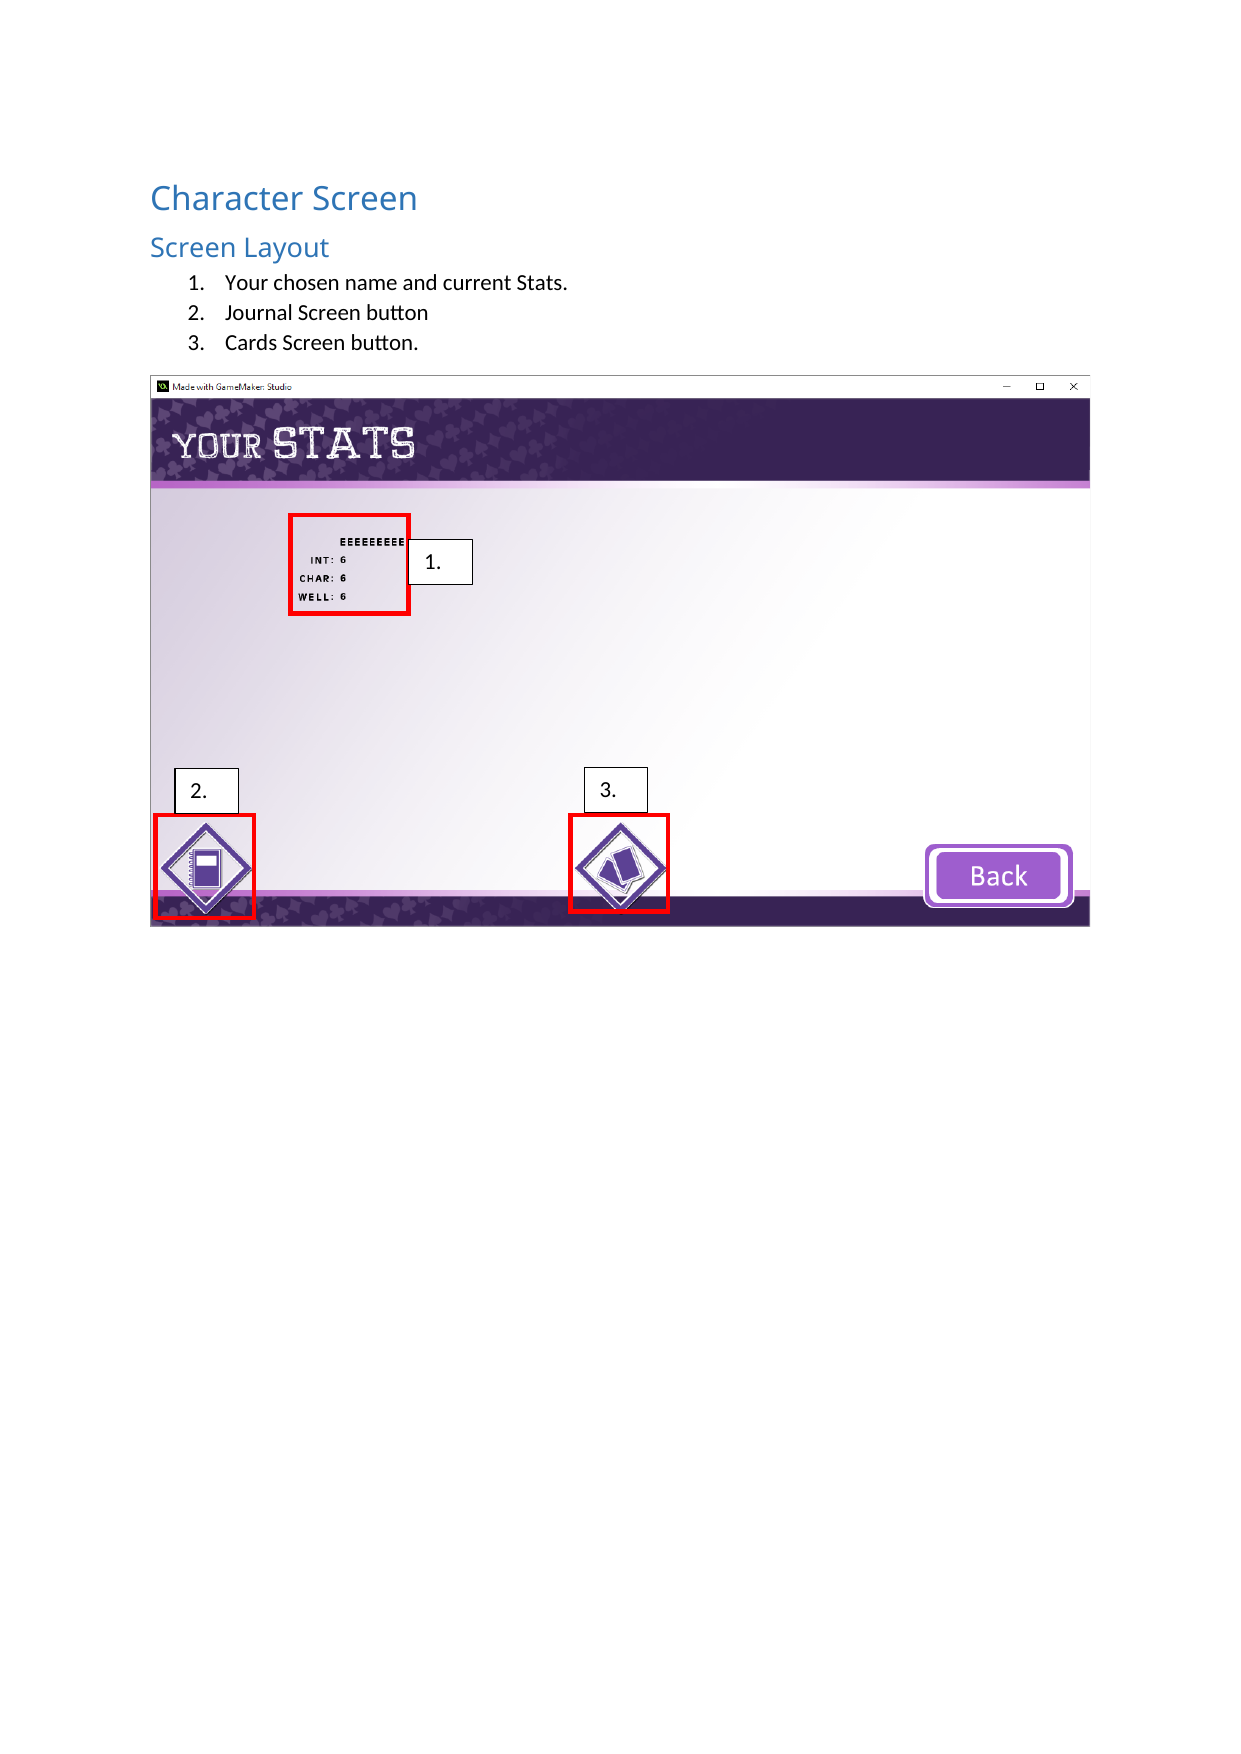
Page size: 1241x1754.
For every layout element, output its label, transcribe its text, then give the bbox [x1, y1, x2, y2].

subtitle Character Screen [150, 175, 1090, 220]
picture [150, 375, 1091, 927]
list Your chosen name and current Stats. [187, 268, 1090, 296]
list Journal Screen button [187, 298, 1090, 326]
subtitle Screen Layout [150, 228, 1090, 265]
list Cards Screen button. [187, 328, 1090, 356]
